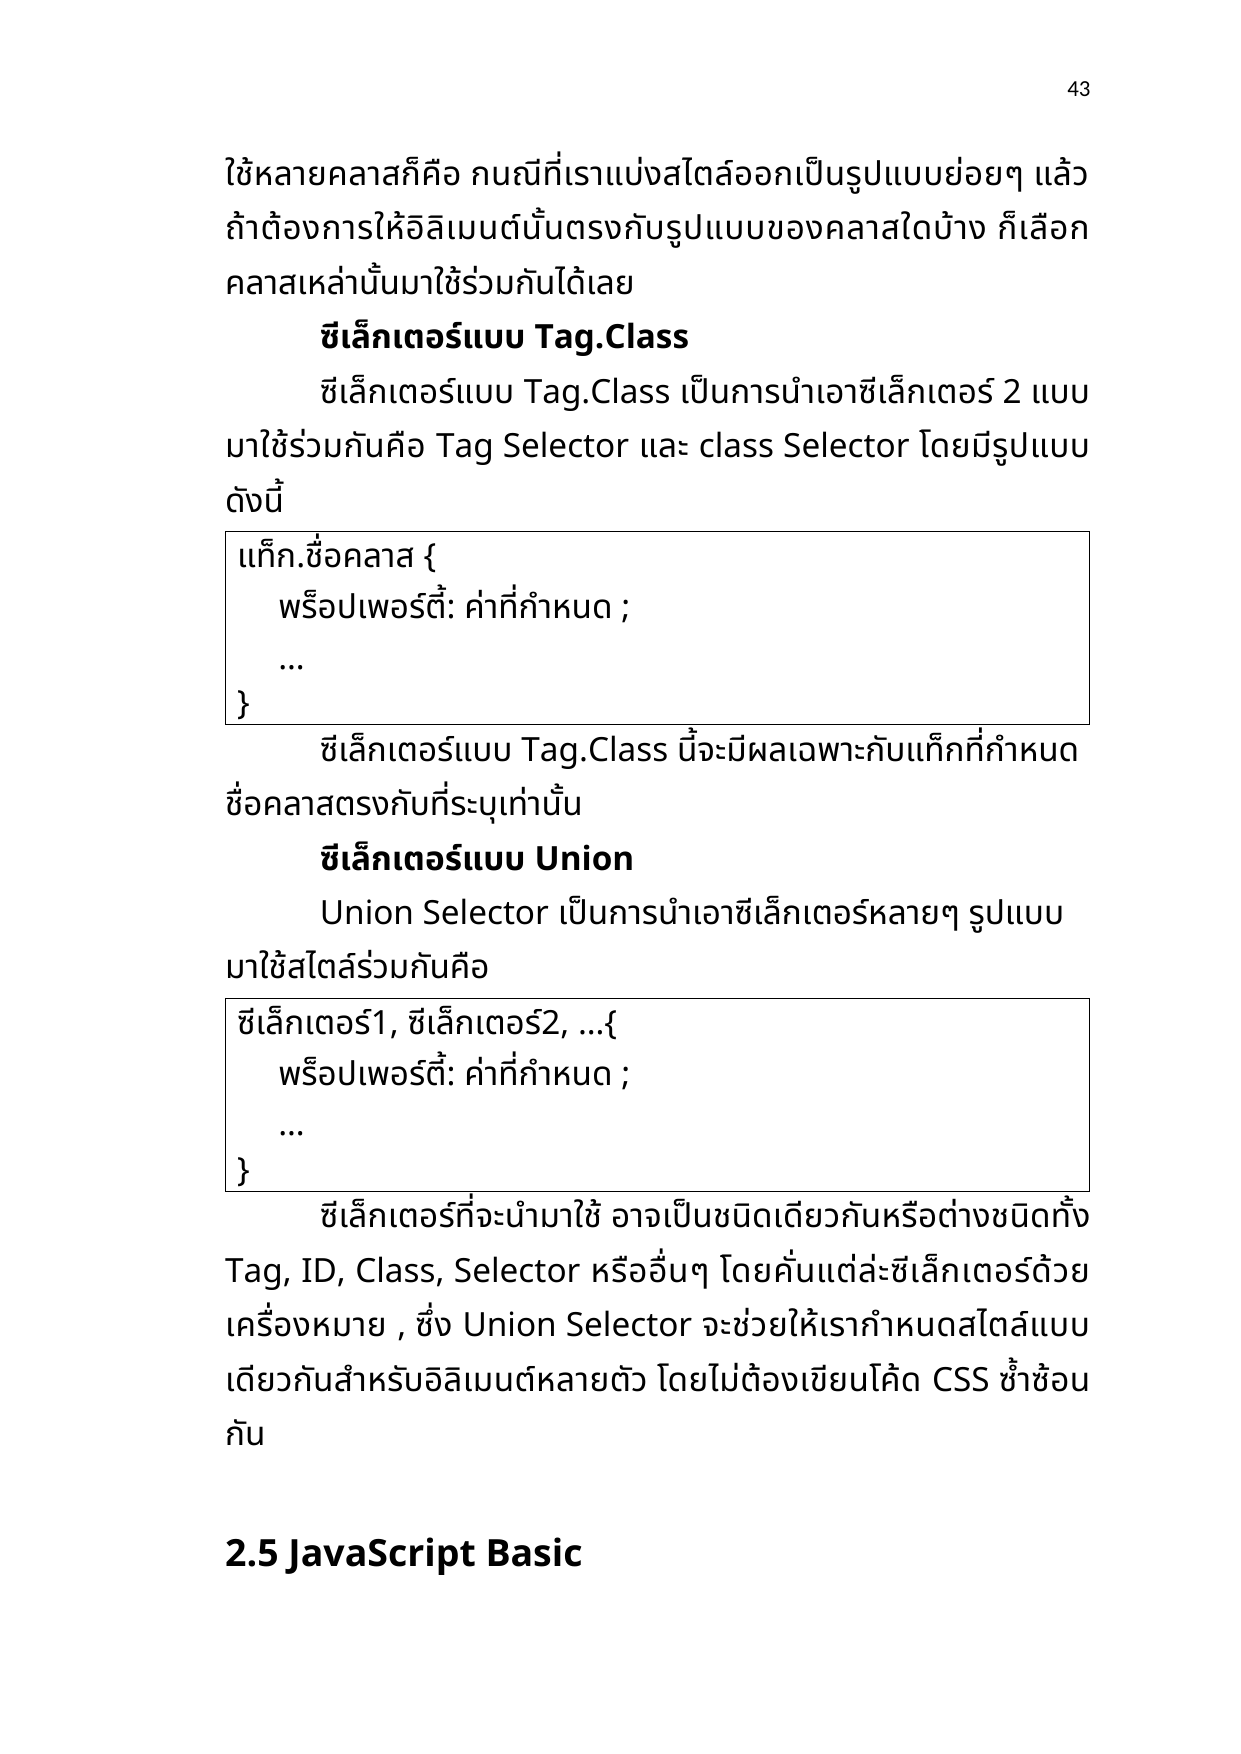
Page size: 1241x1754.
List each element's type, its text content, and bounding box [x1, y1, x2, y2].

table_header แท็ก.ชื่อคลาส { พร็อปเพอร์ตี้: ค่าที่กำหนด ; … } [226, 532, 1089, 724]
text ซีเล็กเตอร์แบบ Union [225, 834, 1090, 885]
text Union Selector เป็นการนำเอาซีเล็กเตอร์หลายๆ รูปแบบมาใช้สไตล์ร่วมกันคือ [225, 889, 1090, 994]
text ซีเล็กเตอร์แบบ Tag.Class [225, 313, 1090, 364]
table_header ซีเล็กเตอร์1, ซีเล็กเตอร์2, …{ พร็อปเพอร์ตี้: ค่าที่กำหนด ; … } [226, 999, 1089, 1191]
text ซีเล็กเตอร์ที่จะนำมาใช้ อาจเป็นชนิดเดียวกันหรือต่างชนิดทั้ง Tag, ID, Class, Selector หรืออื่นๆ โดยคั่นแต่ล่ะซีเล็กเตอร์ด้วยเครื่องหมาย , ซึ่ง Union Selector จะช่วยให้เรากำหนดสไตล์แบบเดียวกันสำหรับอิลิเมนต์หลายตัว โดยไม่ต้องเขียนโค้ด CSS ซ้ำซ้อนกัน [225, 1192, 1090, 1461]
text ซีเล็กเตอร์แบบ Tag.Class นี้จะมีผลเฉพาะกับแท็กที่กำหนดชื่อคลาสตรงกับที่ระบุเท่านั้น [225, 725, 1090, 830]
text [225, 150, 1090, 309]
text 2.5 JavaScript Basic [225, 1526, 1090, 1577]
text ซีเล็กเตอร์แบบ Tag.Class เป็นการนำเอาซีเล็กเตอร์ 2 แบบมาใช้ร่วมกันคือ Tag Selector และ class Selector โดยมีรูปแบบดังนี้ [225, 368, 1090, 527]
